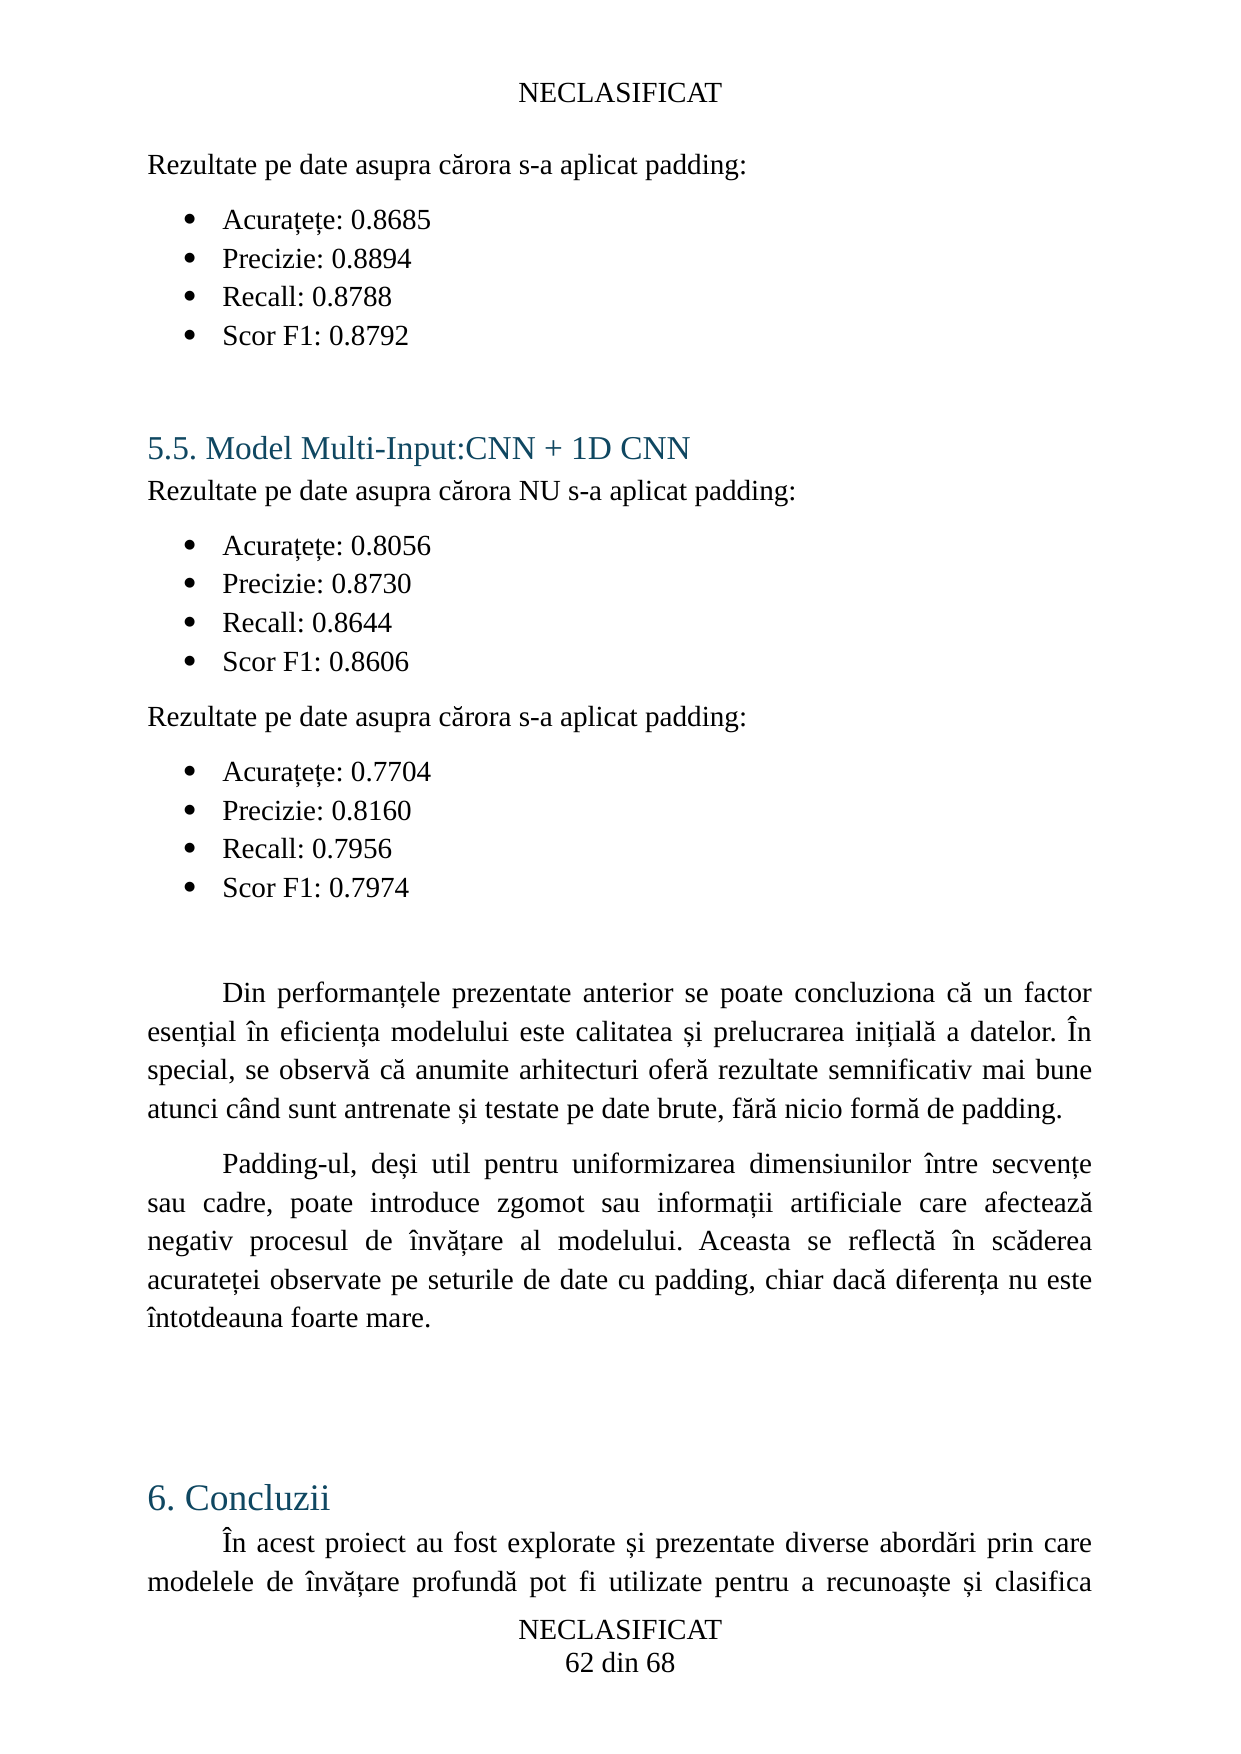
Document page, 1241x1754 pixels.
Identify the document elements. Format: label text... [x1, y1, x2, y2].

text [147, 1525, 1093, 1597]
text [147, 473, 1093, 506]
list Scor F1: 0.7974 [184, 870, 1093, 904]
list Recall: 0.7956 [184, 832, 1093, 865]
list Acurațețe: 0.8056 [184, 528, 1093, 562]
list Precizie: 0.8730 [184, 567, 1093, 600]
list Acurațețe: 0.7704 [184, 754, 1093, 788]
list Precizie: 0.8894 [184, 241, 1093, 274]
list Scor F1: 0.8606 [184, 644, 1093, 677]
list Scor F1: 0.8792 [184, 318, 1093, 352]
text Rezultate pe date asupra cărora s-a aplicat padding: [147, 699, 1093, 733]
list Recall: 0.8788 [184, 279, 1093, 313]
subtitle 5.5. Model Multi-Input:CNN + 1D CNN [147, 429, 1093, 467]
text Rezultate pe date asupra cărora s-a aplicat padding: [147, 147, 1093, 181]
list Acurațețe: 0.8685 [184, 202, 1093, 236]
list Precizie: 0.8160 [184, 793, 1093, 827]
subtitle 6. Concluzii [147, 1476, 1093, 1519]
text Padding-ul, deși util pentru uniformizarea dimensiunilor între secvențe sau cadre, poate introduce zgomot sau informații artificiale care afectează negativ procesul de învățare al modelului. Aceasta se reflectă în scăderea acurateței observate pe seturile de date cu padding, chiar dacă diferența nu este întotdeauna foarte mare. [147, 1146, 1093, 1334]
text Din performanțele prezentate anterior se poate concluziona că un factor esențial în eficiența modelului este calitatea și prelucrarea inițială a datelor. În special, se observă că anumite arhitecturi oferă rezultate semnificativ mai bune atunci când sunt antrenate și testate pe date brute, fără nicio formă de padding. [147, 975, 1093, 1124]
list Recall: 0.8644 [184, 605, 1093, 639]
